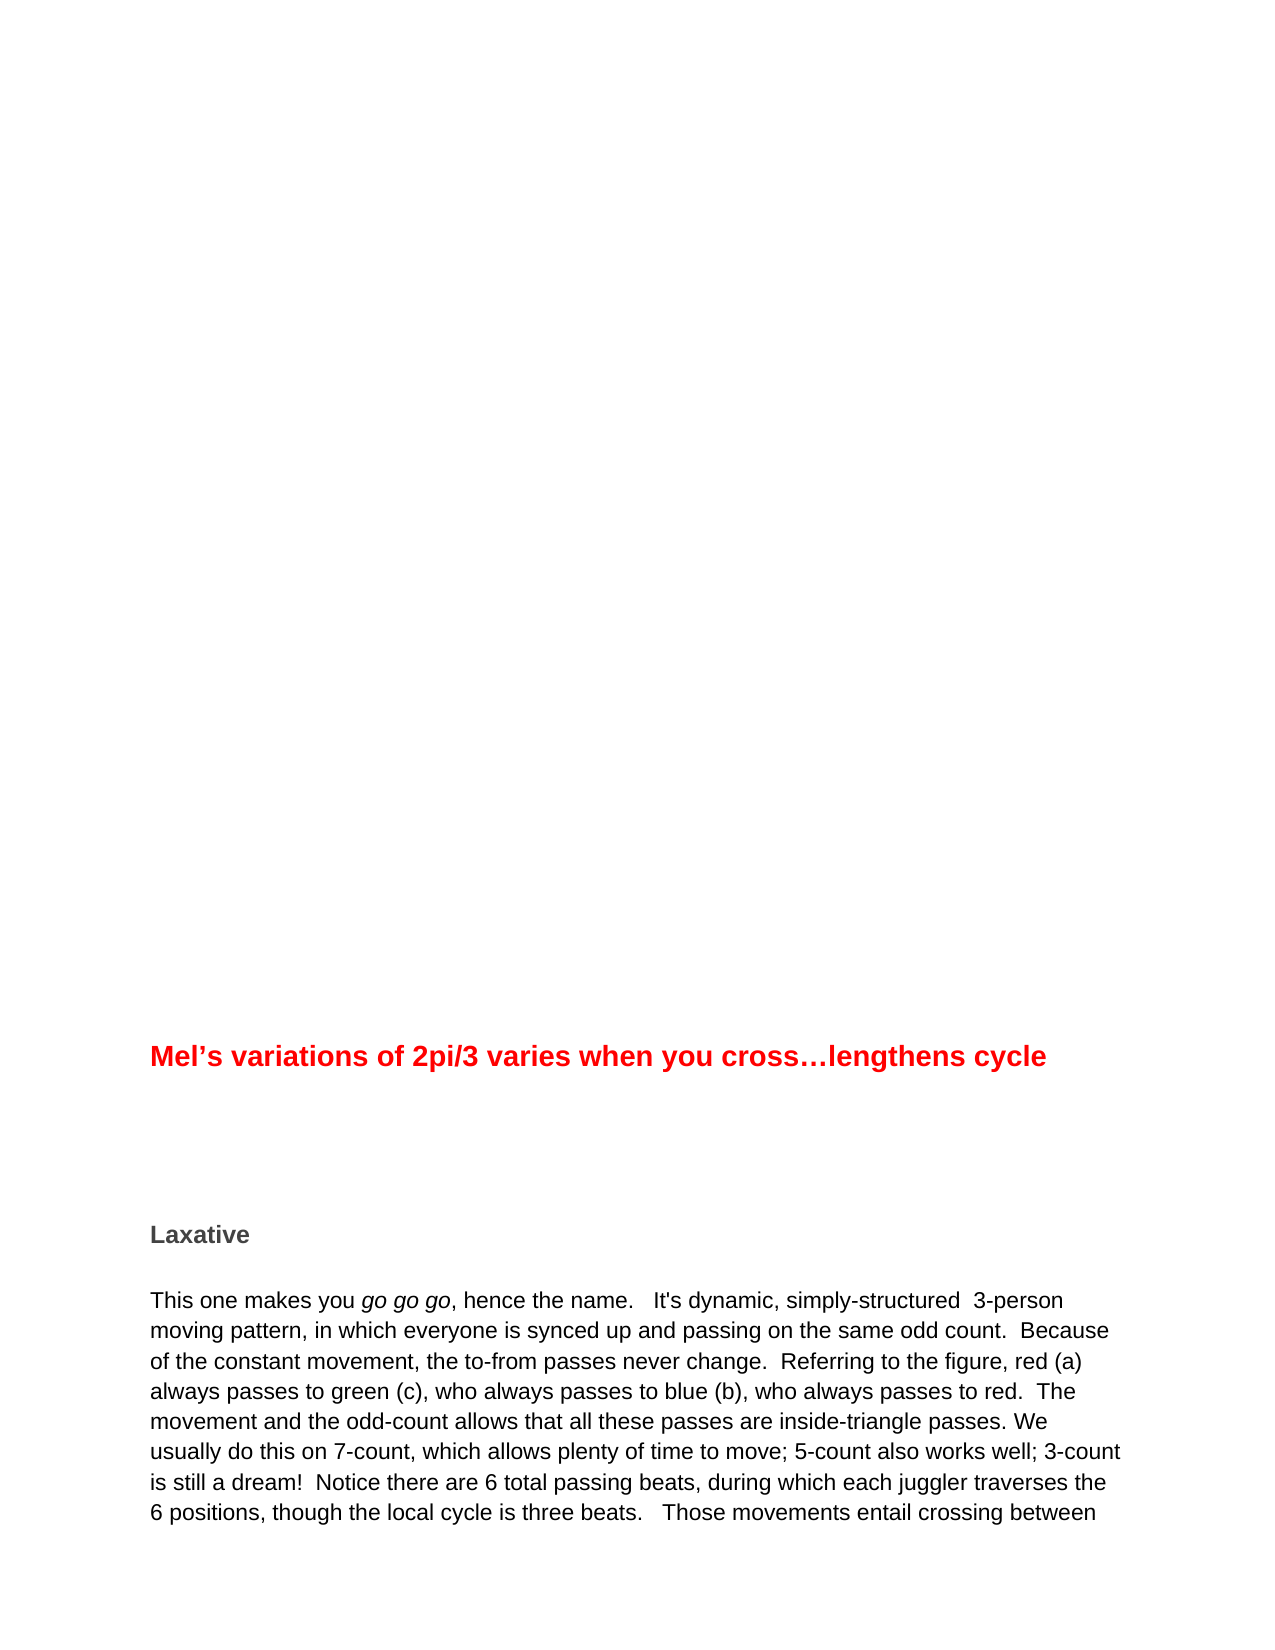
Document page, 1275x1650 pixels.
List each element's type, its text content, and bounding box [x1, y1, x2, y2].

subtitle Laxative [150, 1220, 1125, 1249]
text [150, 1287, 1125, 1525]
subtitle Mel’s variations of 2pi/3 varies when you cross…lengthens cycle [150, 1039, 1125, 1072]
